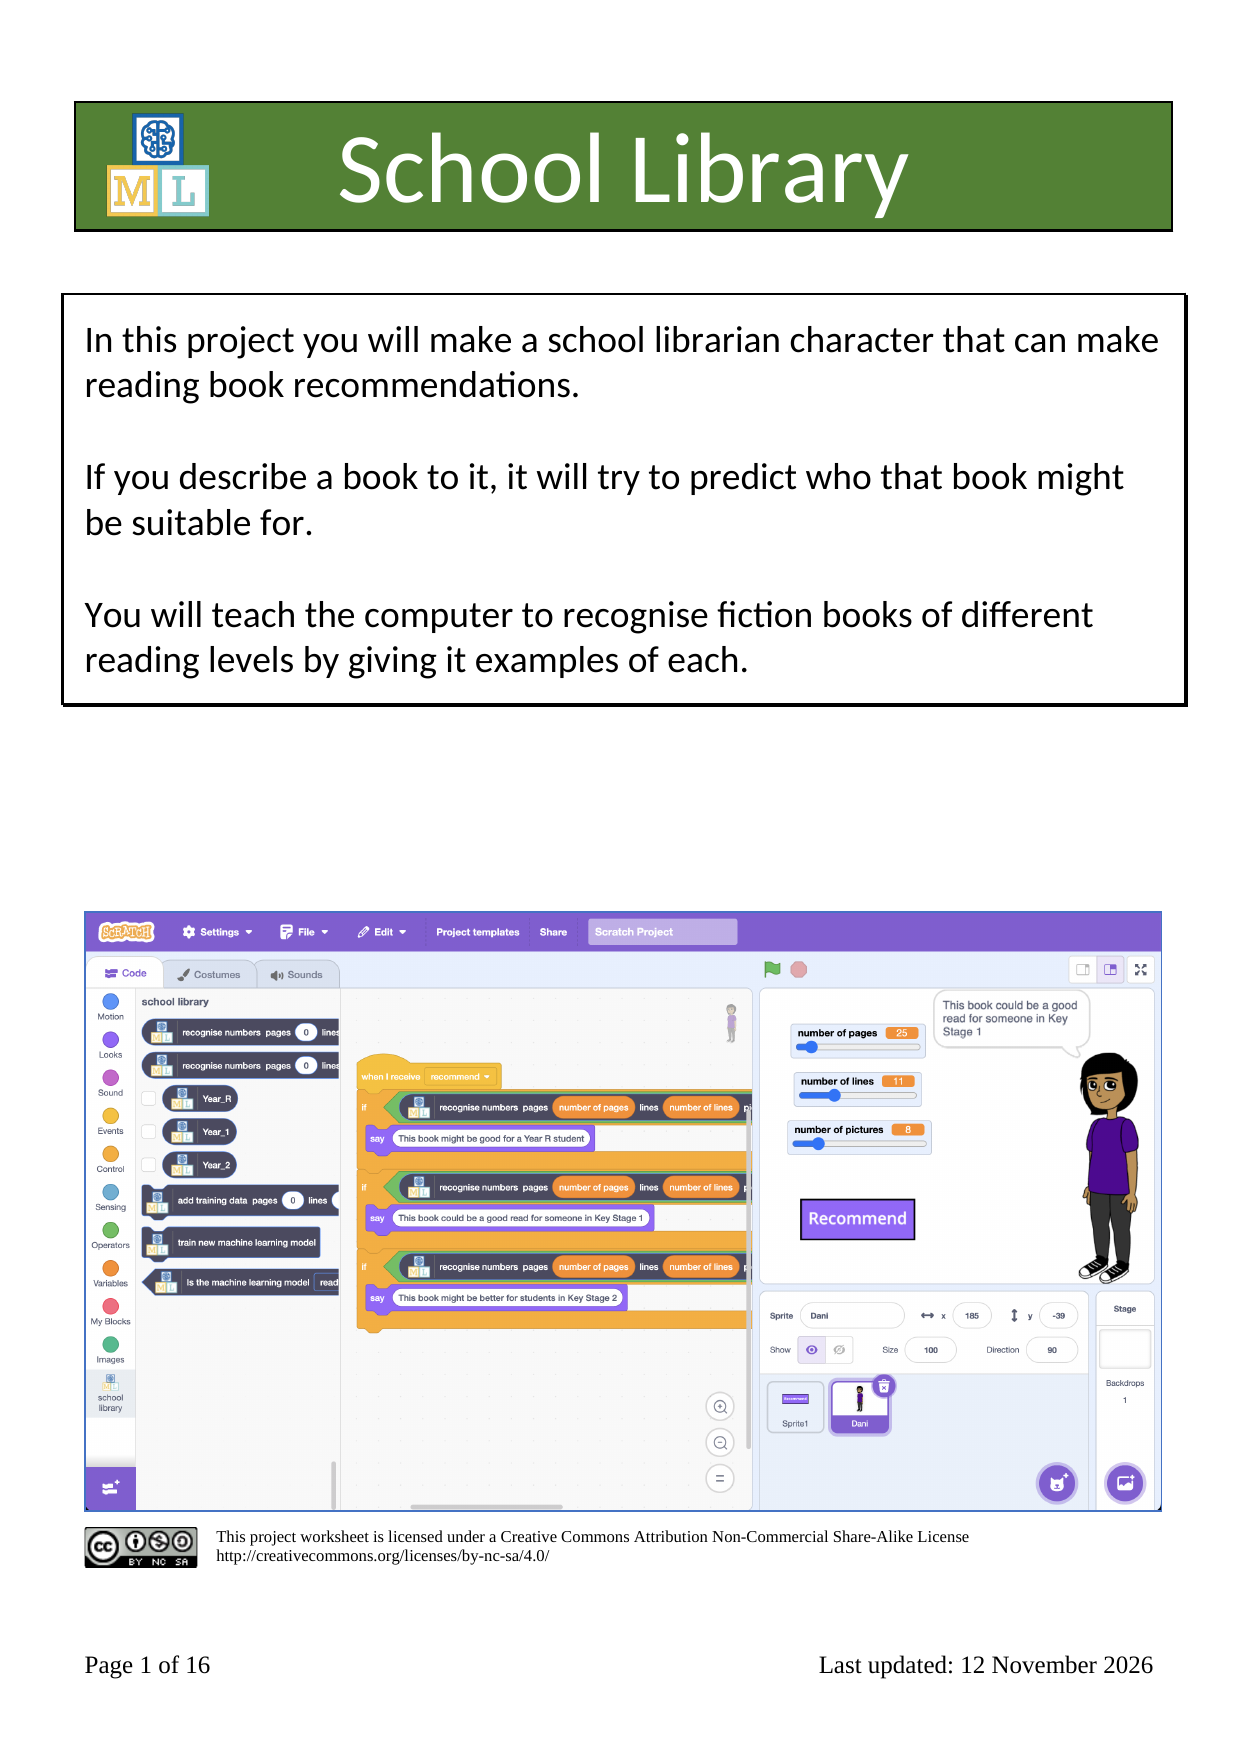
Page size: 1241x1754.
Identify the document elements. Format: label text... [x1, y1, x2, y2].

text This project worksheet is licensed under a Creative Commons Attribution Non-Commercial Share-Alike License [198, 1527, 1163, 1546]
picture [84, 1527, 198, 1568]
text School Library [232, 103, 1171, 229]
text In this project you will make a school librarian character that can make reading book recommendations. [64, 295, 1184, 407]
text If you describe a book to it, it will try to predict who that book might be suitable for. [84, 453, 1163, 545]
picture [84, 89, 232, 238]
text You will teach the computer to recognise fiction books of different reading levels by giving it examples of each. [64, 568, 1184, 703]
picture [86, 913, 1161, 1510]
text http://creativecommons.org/licenses/by-nc-sa/4.0/ [198, 1546, 1163, 1565]
